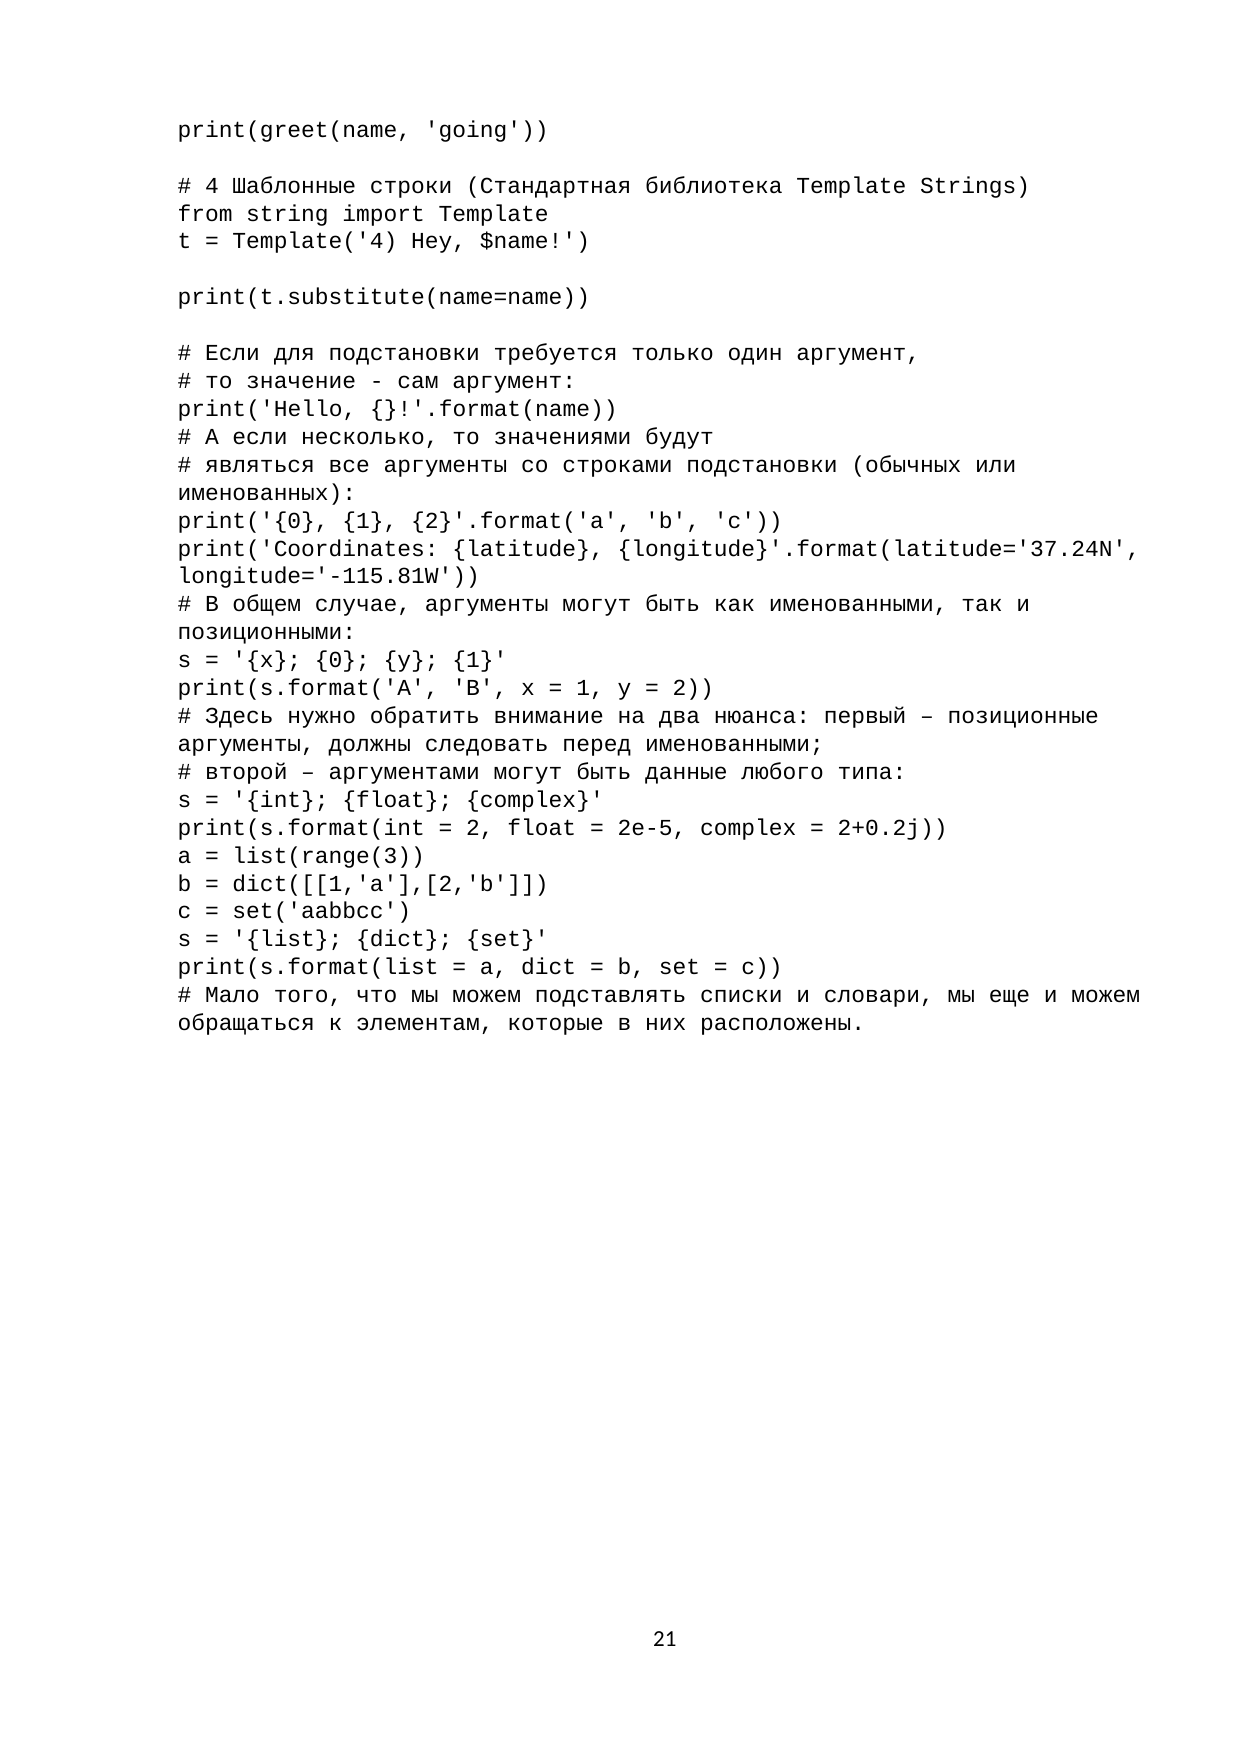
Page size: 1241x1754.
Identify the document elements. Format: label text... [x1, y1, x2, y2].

text # Здесь нужно обратить внимание на два нюанса: первый – позиционные аргументы, должны следовать перед именованными; [177, 704, 1152, 758]
text # второй – аргументами могут быть данные любого типа: [177, 760, 1152, 786]
text b = dict([[1,'a'],[2,'b']]) [177, 872, 1152, 898]
text print(s.format('A', 'B', x = 1, y = 2)) [177, 676, 1152, 702]
text # В общем случае, аргументы могут быть как именованными, так и позиционными: [177, 593, 1152, 647]
text s = '{x}; {0}; {y}; {1}' [177, 648, 1152, 674]
text # Если для подстановки требуется только один аргумент, [177, 341, 1152, 367]
text print(s.format(list = a, dict = b, set = c)) [177, 956, 1152, 982]
text s = '{int}; {float}; {complex}' [177, 788, 1152, 814]
text # Мало того, что мы можем подставлять списки и словари, мы еще и можем обращаться к элементам, которые в них расположены. [177, 983, 1152, 1037]
text t = Template('4) Hey, $name!') [177, 230, 1152, 256]
text # А если несколько, то значениями будут [177, 425, 1152, 451]
text print(t.substitute(name=name)) [177, 286, 1152, 312]
text # то значение - сам аргумент: [177, 369, 1152, 395]
text a = list(range(3)) [177, 844, 1152, 870]
text # 4 Шаблонные строки (Стандартная библиотека Template Strings) [177, 174, 1152, 200]
text print(s.format(int = 2, float = 2e-5, complex = 2+0.2j)) [177, 816, 1152, 842]
text print(greet(name, 'going')) [177, 118, 1152, 144]
text # являться все аргументы со строками подстановки (обычных или именованных): [177, 453, 1152, 507]
text s = '{list}; {dict}; {set}' [177, 928, 1152, 954]
text print('Coordinates: {latitude}, {longitude}'.format(latitude='37.24N', longitude='-115.81W')) [177, 537, 1152, 591]
text c = set('aabbcc') [177, 900, 1152, 926]
text from string import Template [177, 202, 1152, 228]
text print('{0}, {1}, {2}'.format('a', 'b', 'c')) [177, 509, 1152, 535]
text print('Hello, {}!'.format(name)) [177, 397, 1152, 423]
